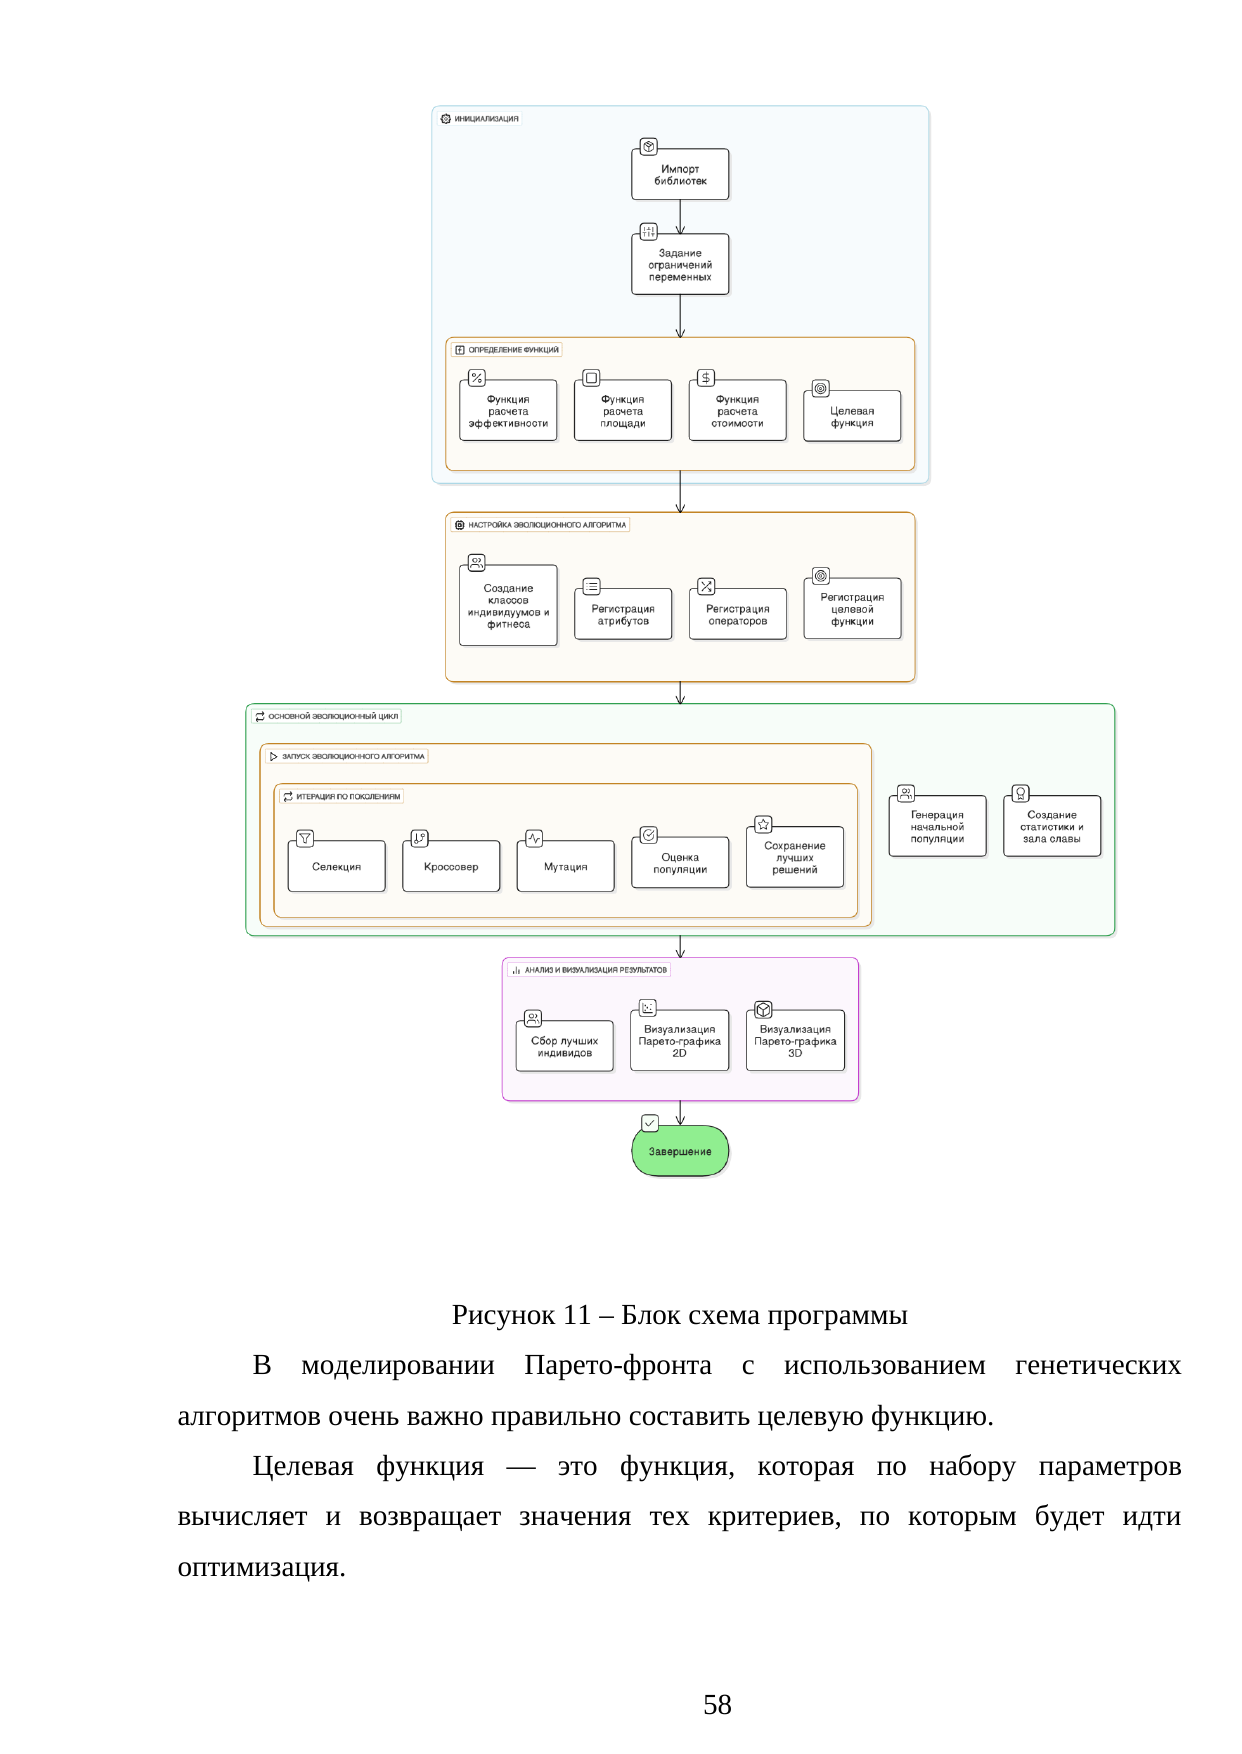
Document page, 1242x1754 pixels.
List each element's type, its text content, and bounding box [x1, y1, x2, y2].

text Рисунок 11 – Блок схема программы [177, 1297, 1183, 1331]
picture [228, 88, 1132, 1281]
text В моделировании Парето-фронта с использованием генетических алгоритмов очень важно правильно составить целевую функцию. [177, 1347, 1183, 1431]
text Целевая функция — это функция, которая по набору параметров вычисляет и возвращает значения тех критериев, по которым будет идти оптимизация. [177, 1448, 1183, 1582]
